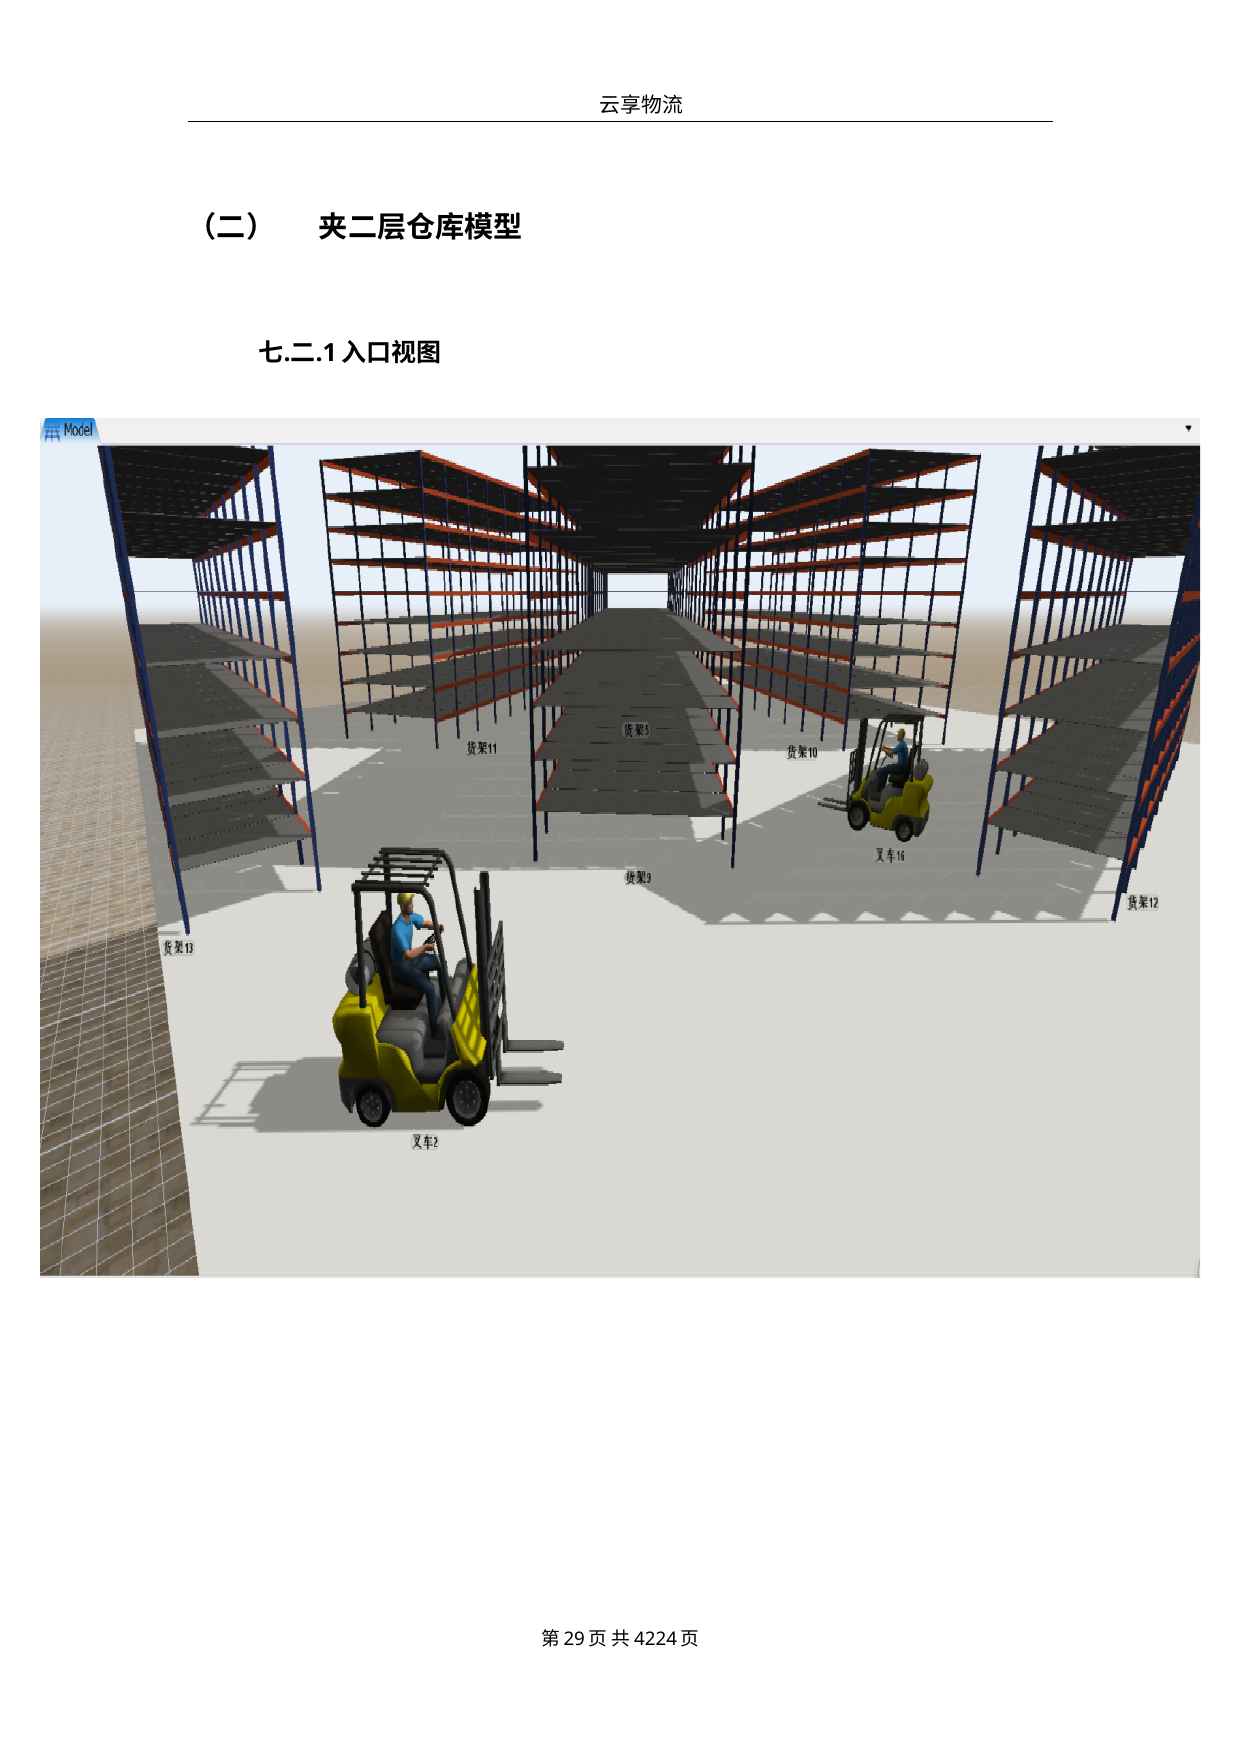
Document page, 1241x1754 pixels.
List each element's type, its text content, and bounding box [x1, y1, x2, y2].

subtitle 夹二层仓库模型 [187, 191, 1053, 259]
picture [40, 418, 1200, 1278]
subtitle 入口视图 [258, 317, 1053, 385]
